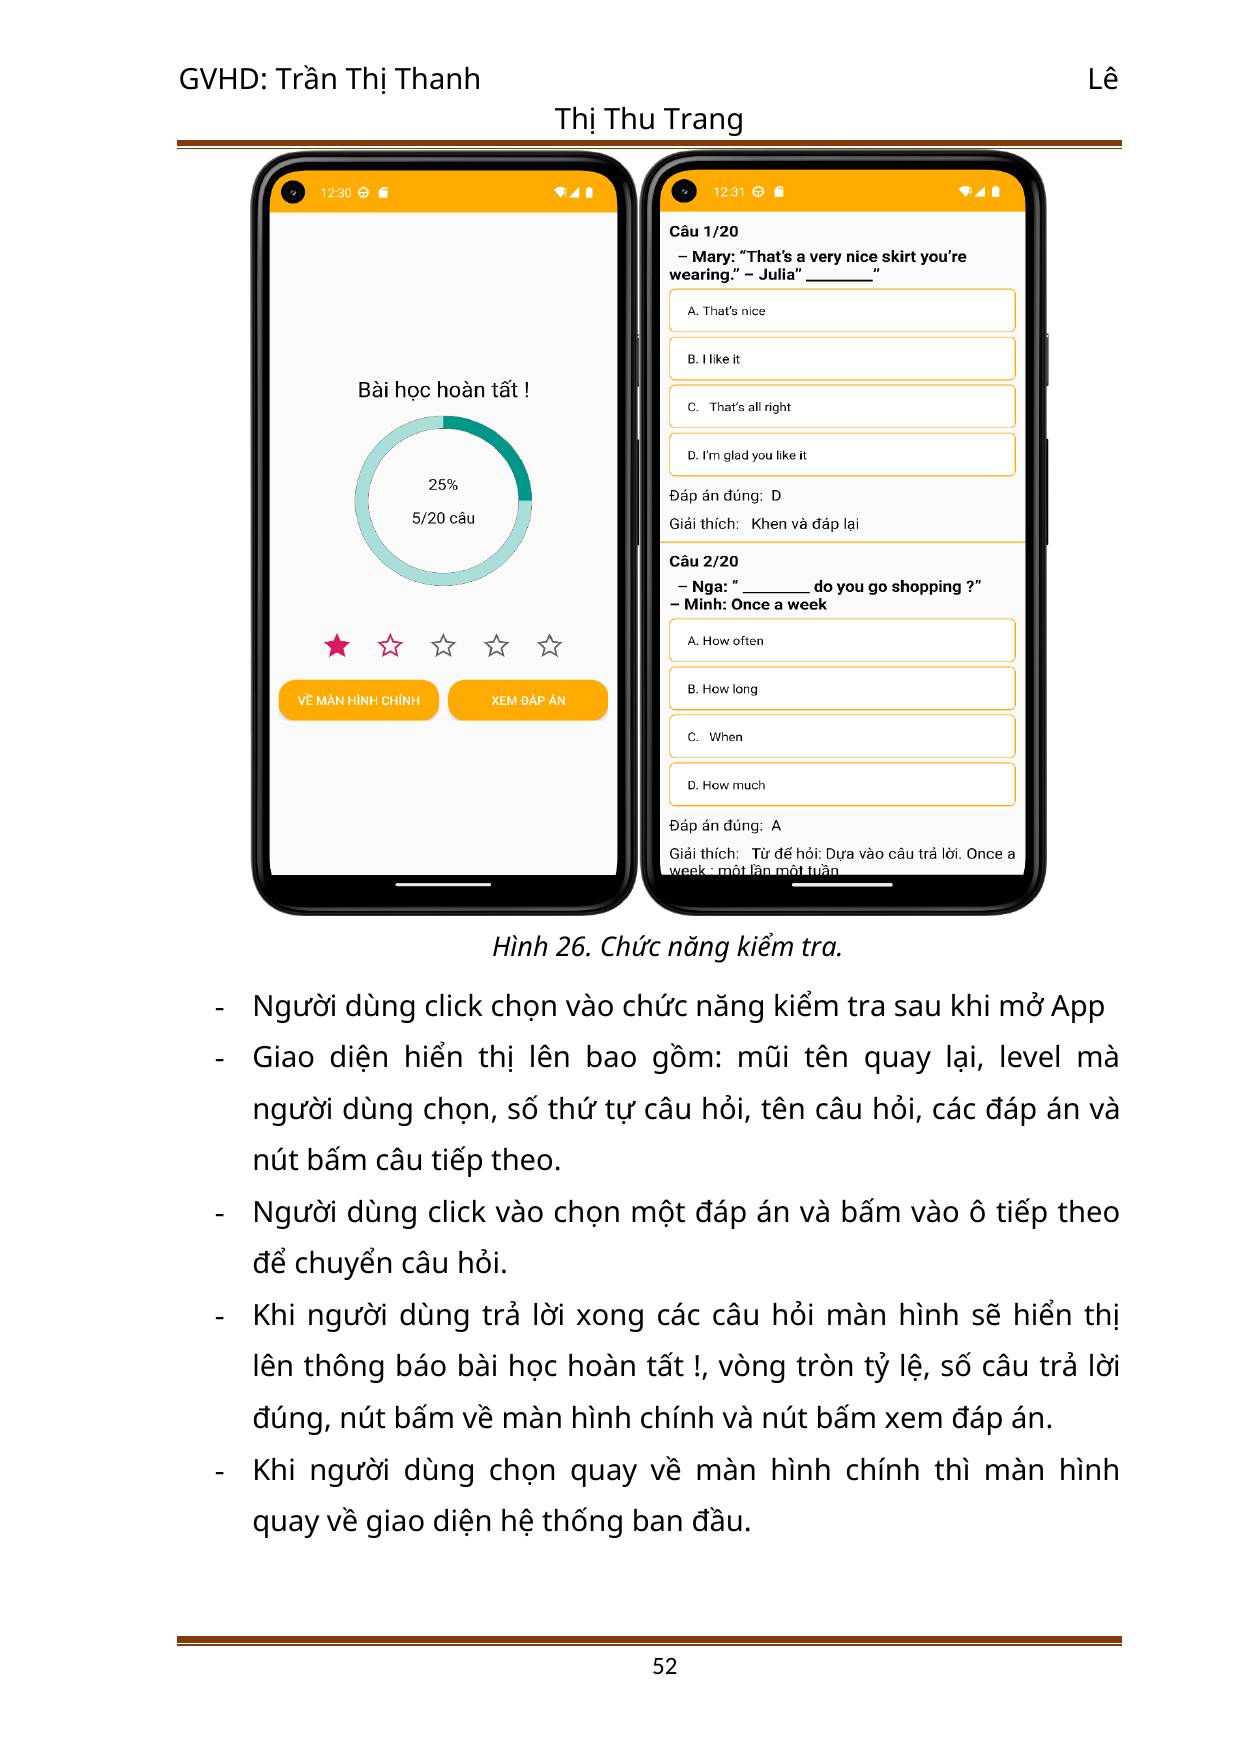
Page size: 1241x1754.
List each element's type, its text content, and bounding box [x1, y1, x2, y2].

list Khi người dùng trả lời xong các câu hỏi màn hình sẽ hiển thị lên thông báo bài học hoàn tất !, vòng tròn tỷ lệ, số câu trả lời đúng, nút bấm về màn hình chính và nút bấm xem đáp án. [214, 1294, 1122, 1437]
list Người dùng click vào chọn một đáp án và bấm vào ô tiếp theo để chuyển câu hỏi. [214, 1191, 1122, 1282]
list Khi người dùng chọn quay về màn hình chính thì màn hình quay về giao diện hệ thống ban đầu. [214, 1449, 1122, 1540]
text Hình 26. Chức năng kiểm tra. [177, 927, 1122, 964]
list Người dùng click chọn vào chức năng kiểm tra sau khi mở App [214, 985, 1122, 1024]
list Giao diện hiển thị lên bao gồm: mũi tên quay lại, level mà người dùng chọn, số thứ tự câu hỏi, tên câu hỏi, các đáp án và nút bấm câu tiếp theo. [214, 1036, 1122, 1179]
picture [250, 149, 1049, 916]
